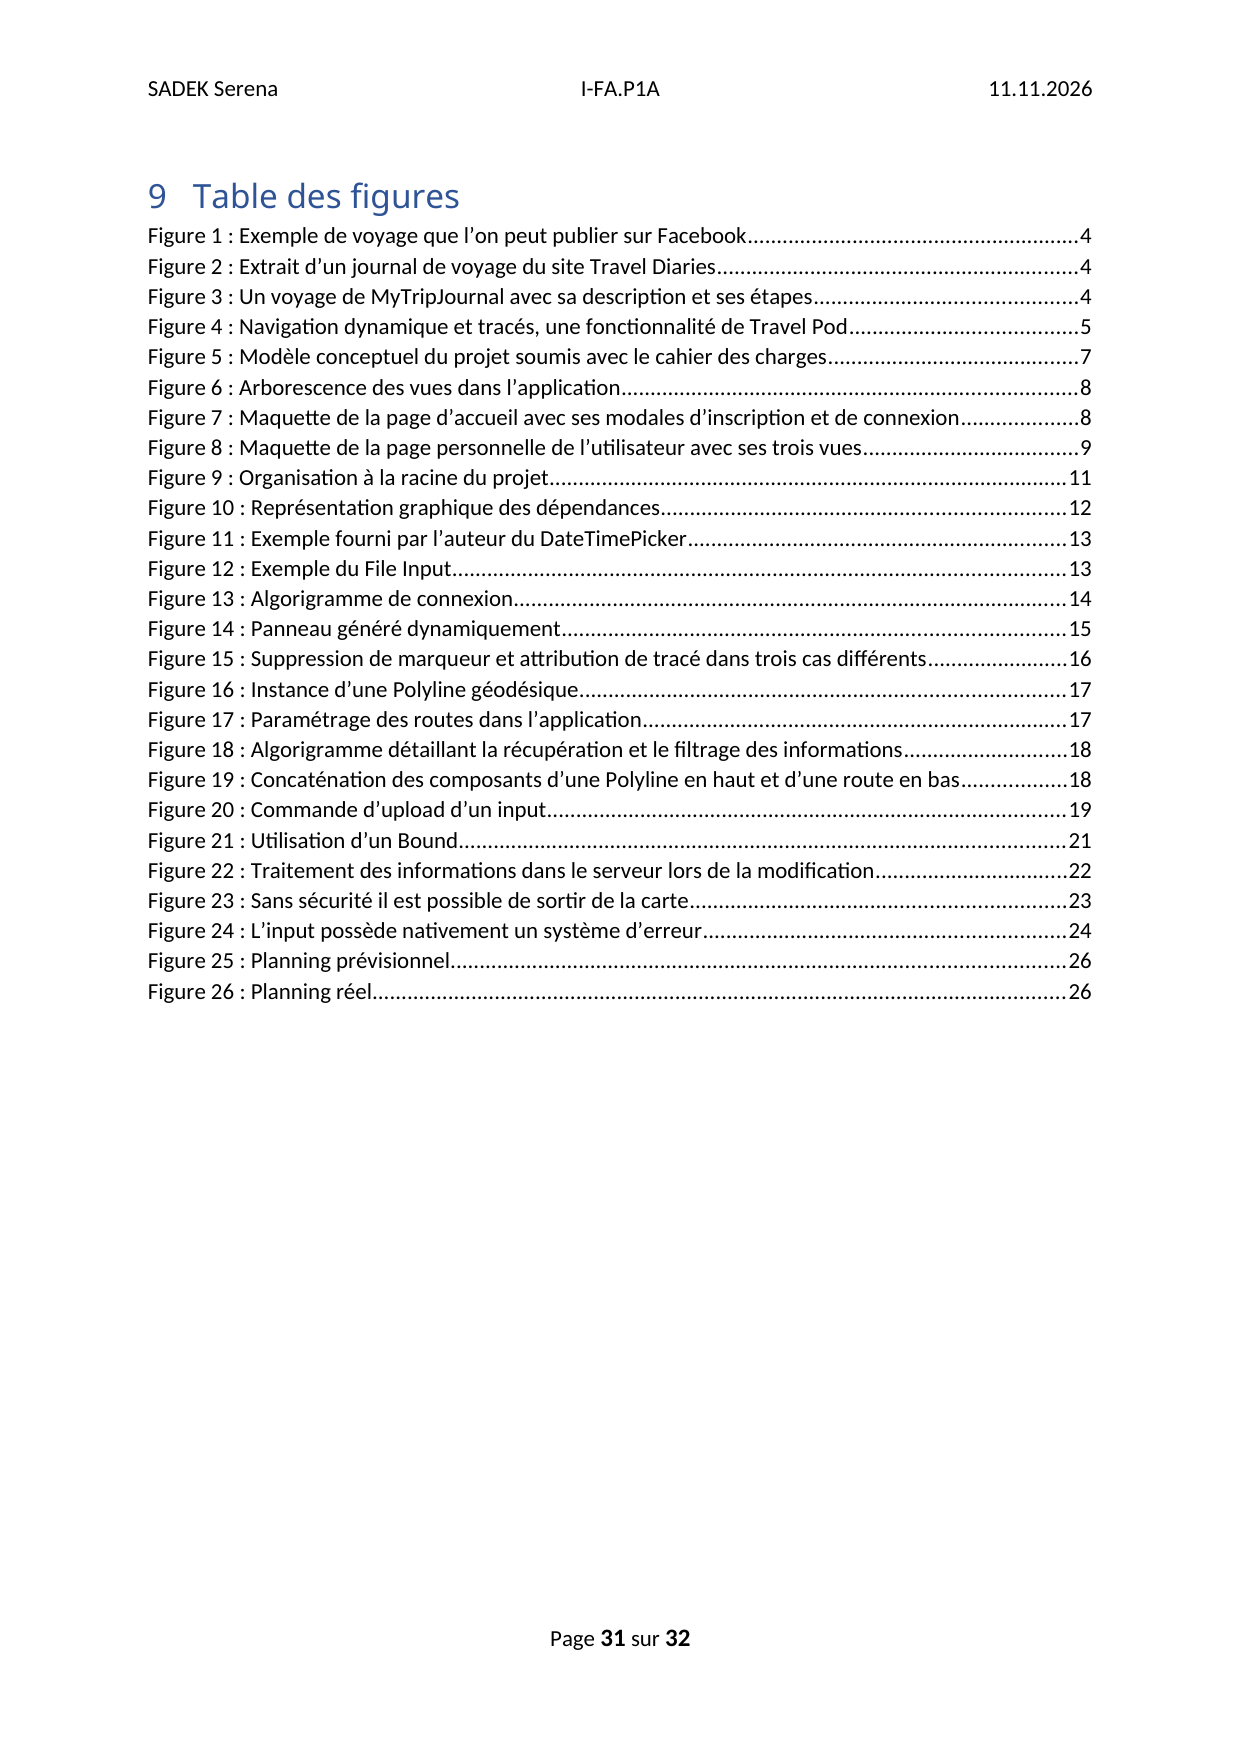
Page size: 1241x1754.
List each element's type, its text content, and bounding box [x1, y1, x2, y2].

text Figure 8 : Maquette de la page personnelle de l’utilisateur avec ses trois vues 9 [148, 433, 1093, 461]
text Figure 19 : Concaténation des composants d’une Polyline en haut et d’une route en bas 18 [148, 765, 1093, 793]
text Figure 24 : L’input possède nativement un système d’erreur 24 [148, 916, 1093, 944]
text Figure 21 : Utilisation d’un Bound 21 [148, 826, 1093, 854]
text Figure 5 : Modèle conceptuel du projet soumis avec le cahier des charges 7 [148, 342, 1093, 370]
text Figure 10 : Représentation graphique des dépendances 12 [148, 493, 1093, 521]
text Figure 1 : Exemple de voyage que l’on peut publier sur Facebook 4 [148, 222, 1093, 249]
text Figure 2 : Extrait d’un journal de voyage du site Travel Diaries 4 [148, 252, 1093, 280]
text Figure 17 : Paramétrage des routes dans l’application 17 [148, 705, 1093, 733]
text Figure 15 : Suppression de marqueur et attribution de tracé dans trois cas différents 16 [148, 644, 1093, 672]
text Figure 9 : Organisation à la racine du projet 11 [148, 463, 1093, 491]
text Figure 13 : Algorigramme de connexion 14 [148, 584, 1093, 612]
text Figure 6 : Arborescence des vues dans l’application 8 [148, 373, 1093, 401]
text Figure 18 : Algorigramme détaillant la récupération et le filtrage des informations 18 [148, 735, 1093, 763]
subtitle Table des figures [148, 173, 1093, 218]
text Figure 7 : Maquette de la page d’accueil avec ses modales d’inscription et de connexion 8 [148, 403, 1093, 431]
text Figure 11 : Exemple fourni par l’auteur du DateTimePicker 13 [148, 524, 1093, 552]
text Figure 25 : Planning prévisionnel 26 [148, 947, 1093, 974]
text Figure 22 : Traitement des informations dans le serveur lors de la modification 22 [148, 856, 1093, 884]
text Figure 14 : Panneau généré dynamiquement 15 [148, 614, 1093, 642]
text Figure 23 : Sans sécurité il est possible de sortir de la carte 23 [148, 886, 1093, 914]
text Figure 16 : Instance d’une Polyline géodésique 17 [148, 675, 1093, 703]
text Figure 3 : Un voyage de MyTripJournal avec sa description et ses étapes 4 [148, 282, 1093, 310]
text Figure 20 : Commande d’upload d’un input 19 [148, 796, 1093, 823]
text Figure 12 : Exemple du File Input 13 [148, 554, 1093, 582]
text Figure 26 : Planning réel 26 [148, 977, 1093, 1005]
text Figure 4 : Navigation dynamique et tracés, une fonctionnalité de Travel Pod 5 [148, 312, 1093, 340]
